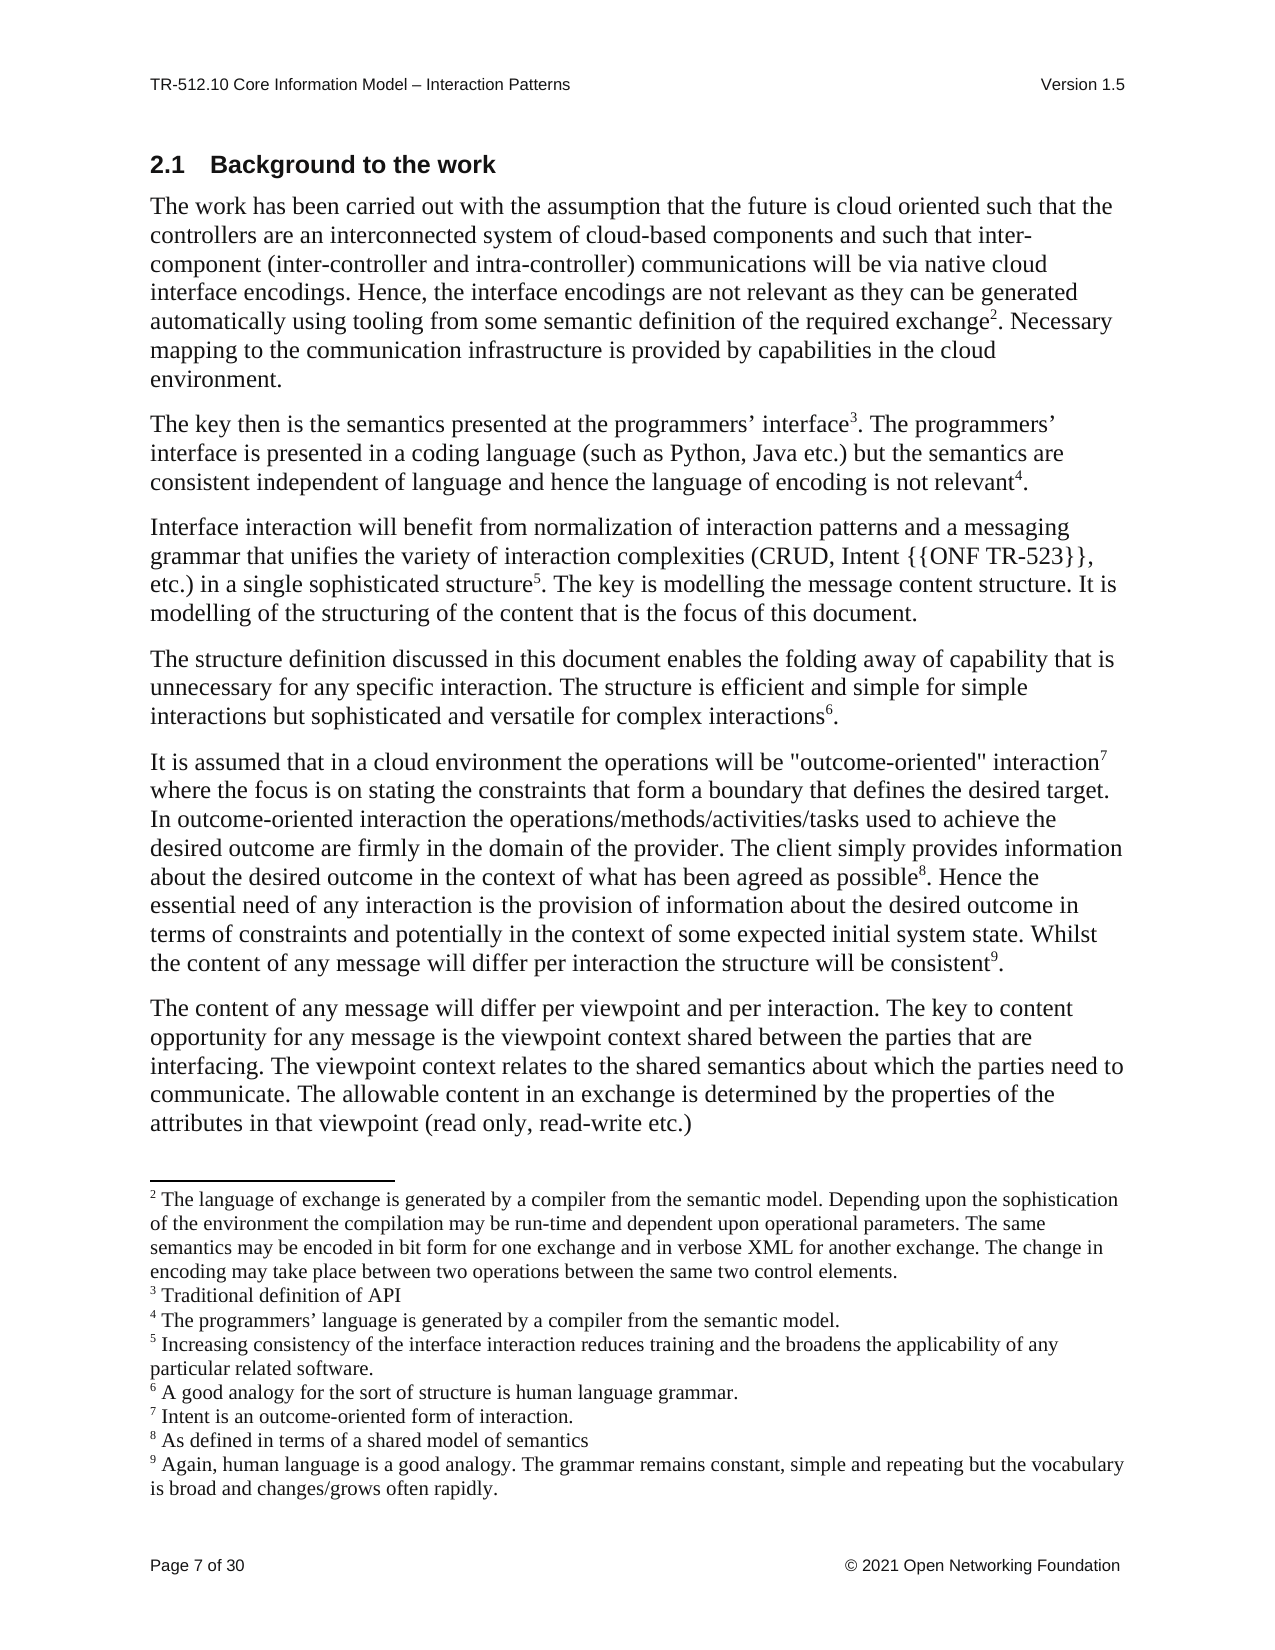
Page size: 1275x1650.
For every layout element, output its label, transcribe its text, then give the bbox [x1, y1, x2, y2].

text The content of any message will differ per viewpoint and per interaction. The key to content opportunity for any message is the viewpoint context shared between the parties that are interfacing. The viewpoint context relates to the shared semantics about which the parties need to communicate. The allowable content in an exchange is determined by the properties of the attributes in that viewpoint (read only, read-write etc.) [150, 993, 1125, 1137]
text Interface interaction will benefit from normalization of interaction patterns and a messaging grammar that unifies the variety of interaction complexities (CRUD, Intent {{ONF TR-523}}, etc.) in a single sophisticated structure. The key is modelling the message content structure. It is modelling of the structuring of the content that is the focus of this document. [150, 512, 1125, 627]
text The work has been carried out with the assumption that the future is cloud oriented such that the controllers are an interconnected system of cloud-based components and such that inter-component (inter-controller and intra-controller) communications will be via native cloud interface encodings. Hence, the interface encodings are not relevant as they can be generated automatically using tooling from some semantic definition of the required exchange. Necessary mapping to the communication infrastructure is provided by capabilities in the cloud environment. [150, 191, 1125, 392]
text It is assumed that in a cloud environment the operations will be "outcome-oriented" interaction where the focus is on stating the constraints that form a boundary that defines the desired target. In outcome-oriented interaction the operations/methods/activities/tasks used to achieve the desired outcome are firmly in the domain of the provider. The client simply provides information about the desired outcome in the context of what has been agreed as possible. Hence the essential need of any interaction is the provision of information about the desired outcome in terms of constraints and potentially in the context of some expected initial system state. Whilst the content of any message will differ per interaction the structure will be consistent. [150, 747, 1125, 977]
subtitle Background to the work [150, 150, 1125, 179]
text The key then is the semantics presented at the programmers’ interface. The programmers’ interface is presented in a coding language (such as Python, Java etc.) but the semantics are consistent independent of language and hence the language of encoding is not relevant. [150, 409, 1125, 495]
text The structure definition discussed in this document enables the folding away of capability that is unnecessary for any specific interaction. The structure is efficient and simple for simple interactions but sophisticated and versatile for complex interactions. [150, 644, 1125, 730]
